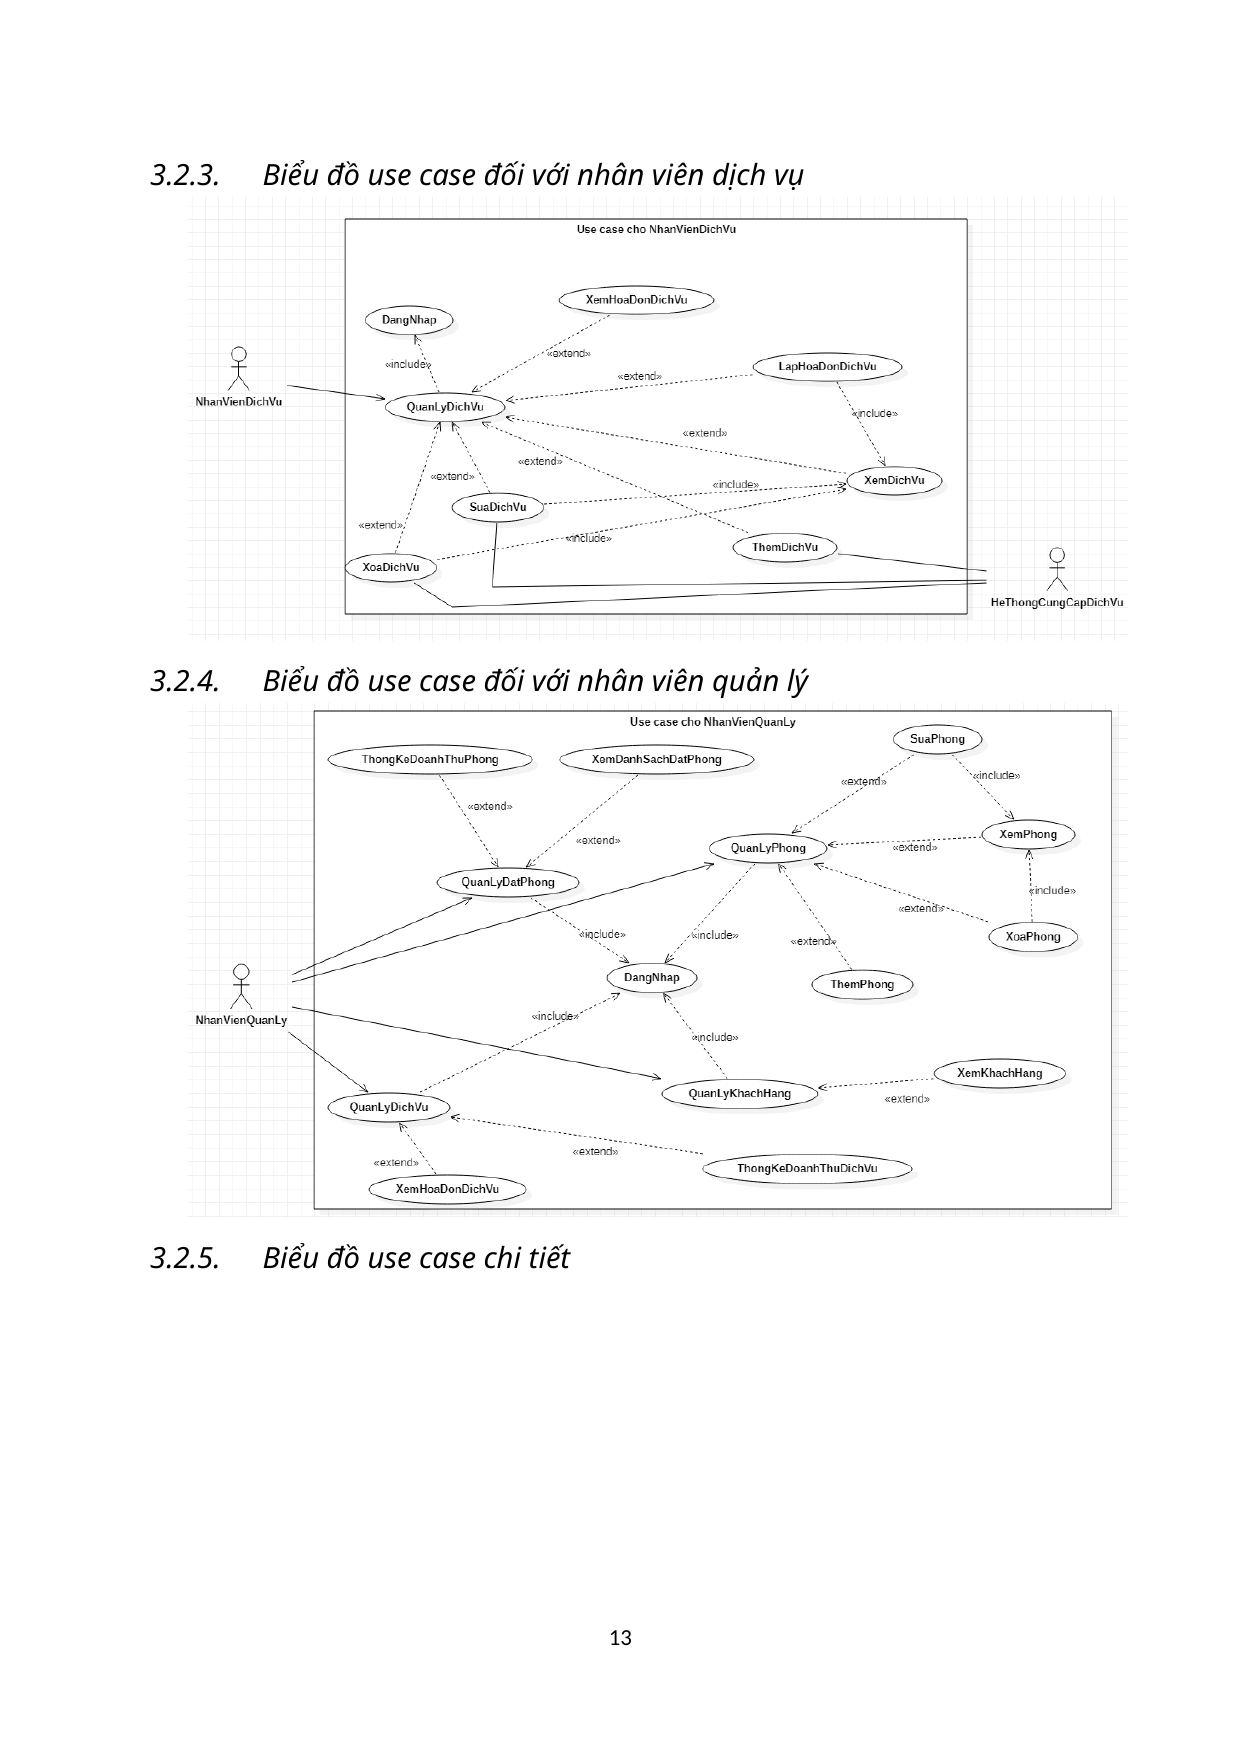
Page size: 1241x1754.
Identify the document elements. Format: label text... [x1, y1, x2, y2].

text Biểu đồ use case chi tiết [150, 1237, 1090, 1277]
text Biểu đồ use case đối với nhân viên quản lý [150, 661, 1090, 700]
picture [187, 703, 1128, 1218]
picture [187, 197, 1128, 641]
text Biểu đồ use case đối với nhân viên dịch vụ [150, 154, 1090, 194]
